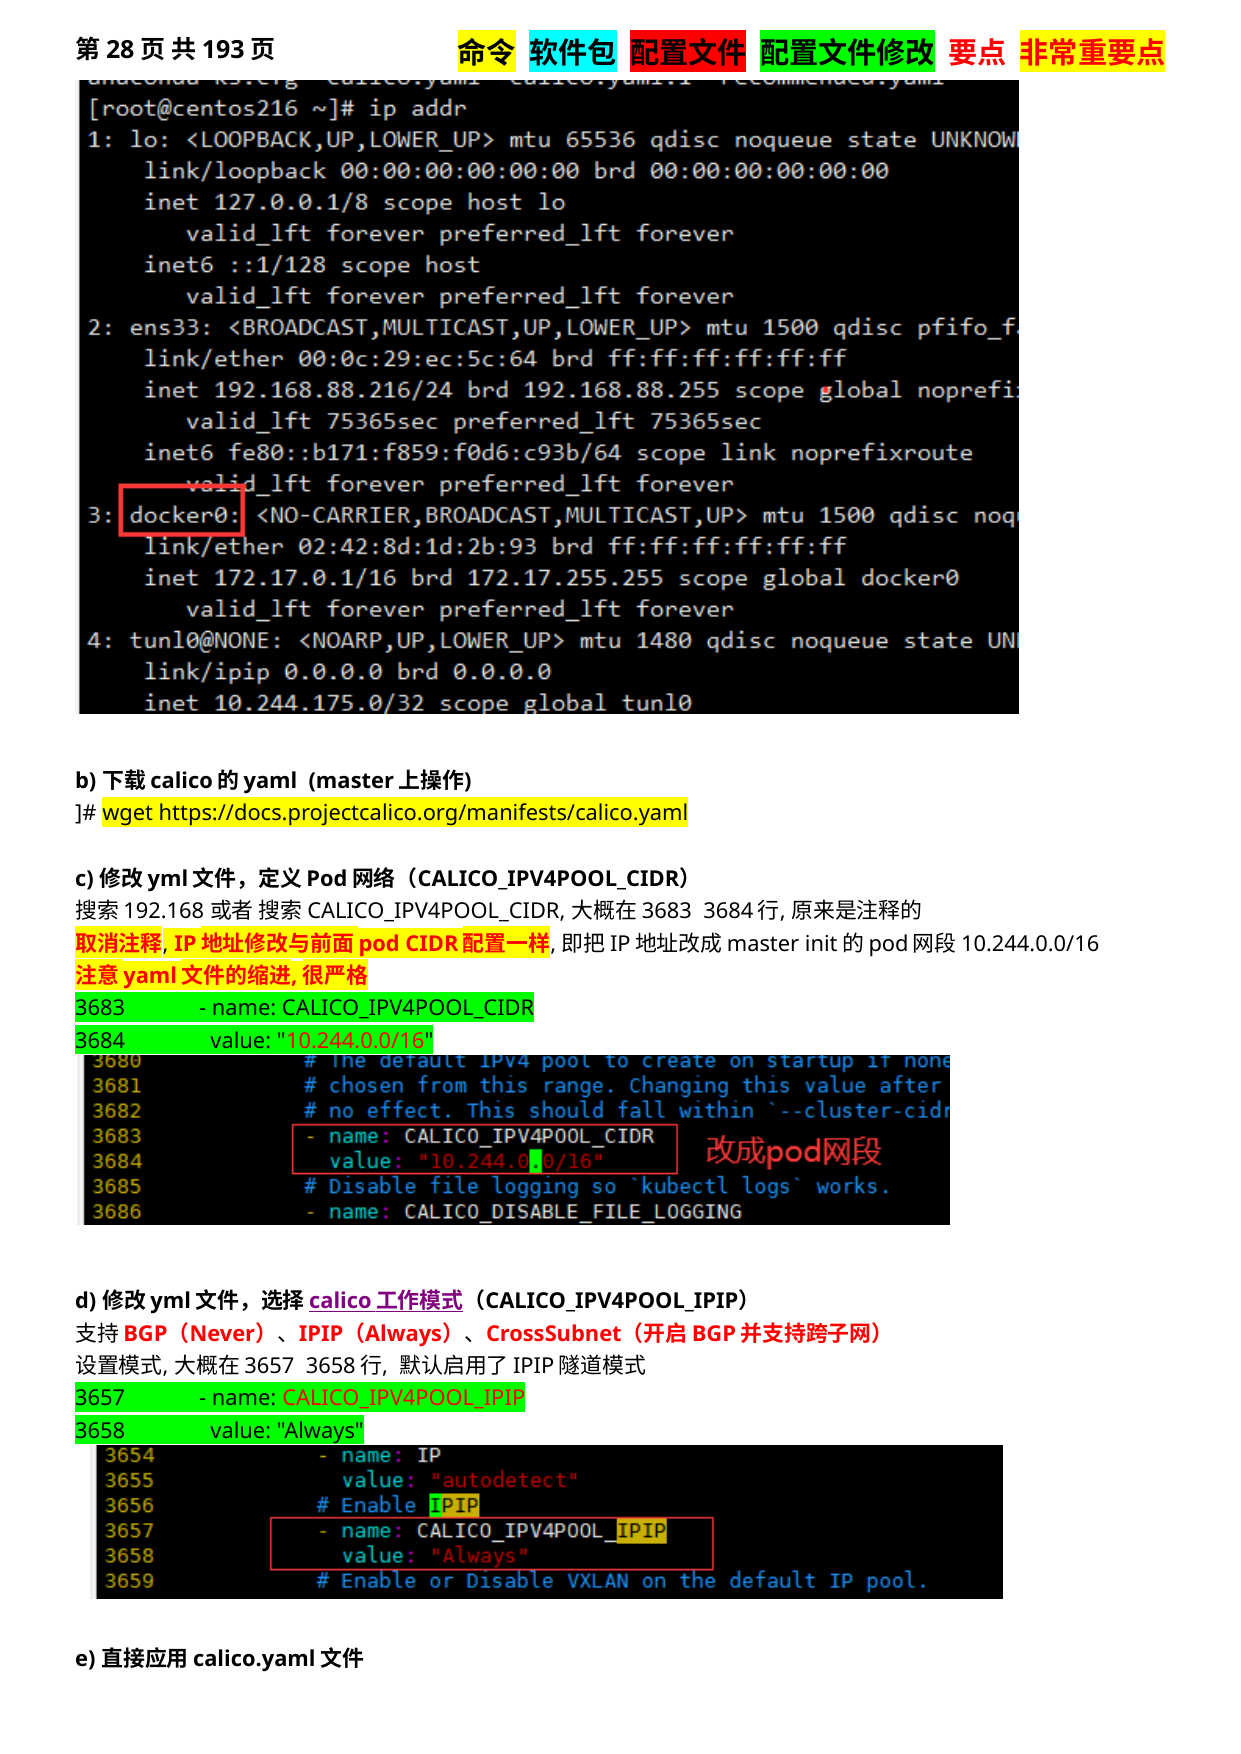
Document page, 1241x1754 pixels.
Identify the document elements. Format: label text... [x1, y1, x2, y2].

text 3683 - name: CALICO_IPV4POOL_CIDR [75, 991, 1165, 1023]
text e) 直接应用calico.yaml文件 [75, 1641, 1165, 1673]
text b) 下载calico的yaml (master上操作) [75, 763, 1165, 796]
text 支持BGP（Never）、IPIP（Always）、CrossSubnet（开启BGP并支持跨子网） [75, 1316, 1165, 1348]
text 设置模式, 大概在3657 3658行, 默认启用了IPIP隧道模式 [75, 1348, 1165, 1381]
text d) 修改yml文件，选择calico工作模式（CALICO_IPV4POOL_IPIP） [75, 1283, 1165, 1316]
text 注意yaml文件的缩进, 很严格 [75, 958, 1165, 991]
text ]# wget https://docs.projectcalico.org/manifests/calico.yaml [75, 796, 1165, 828]
picture [75, 80, 1019, 714]
text 3657 - name: CALICO_IPV4POOL_IPIP [75, 1381, 1165, 1413]
picture [75, 1445, 1003, 1599]
picture [75, 1055, 950, 1225]
text c) 修改yml文件，定义Pod网络（CALICO_IPV4POOL_CIDR） [75, 861, 1165, 893]
text 3658 value: "Always" [75, 1413, 1165, 1446]
text 3684 value: "10.244.0.0/16" [75, 1023, 1165, 1056]
text 取消注释, IP地址修改与前面pod CIDR配置一样, 即把IP地址改成master init的pod网段10.244.0.0/16 [550, 926, 1165, 958]
text 搜索192.168 或者 搜索 CALICO_IPV4POOL_CIDR, 大概在 3683 3684行, 原来是注释的 [75, 893, 1165, 926]
